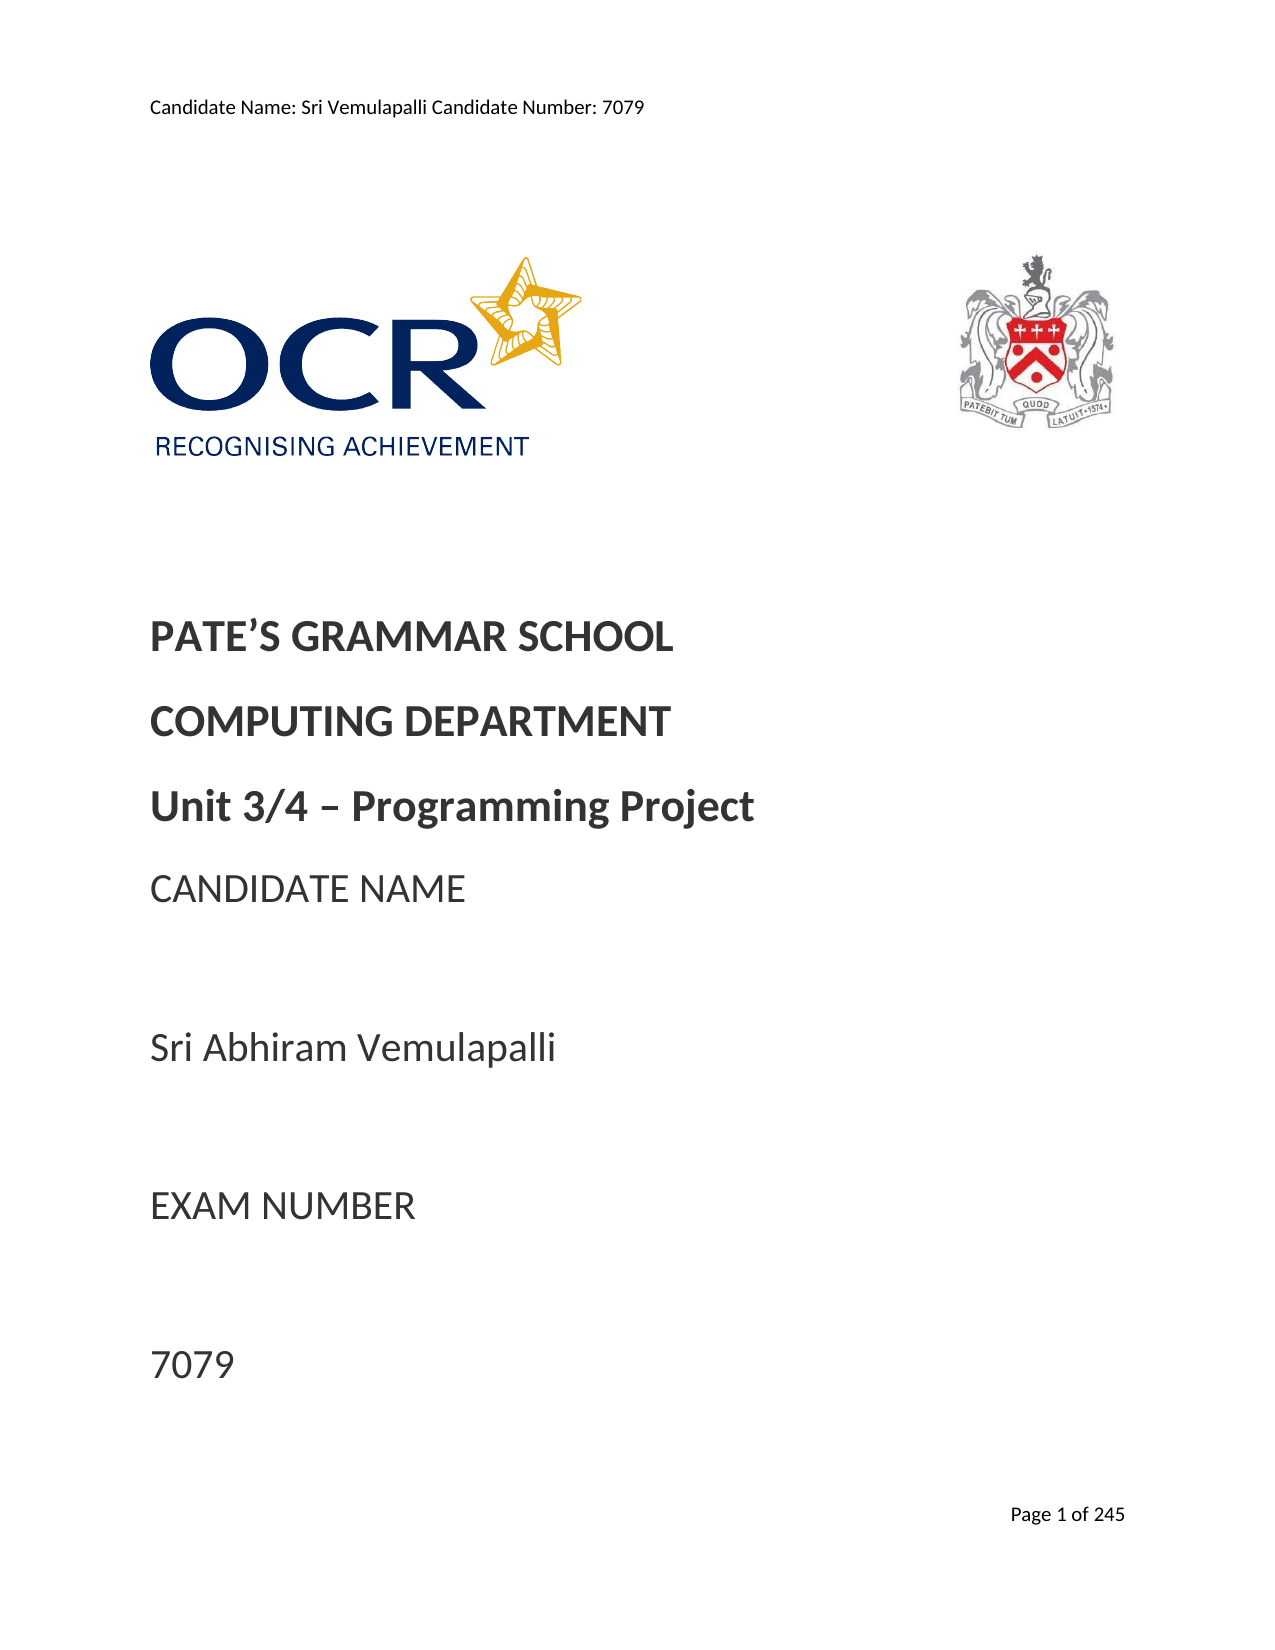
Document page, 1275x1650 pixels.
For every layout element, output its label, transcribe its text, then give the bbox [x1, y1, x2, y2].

picture [150, 257, 582, 456]
text 7079 [150, 1338, 1125, 1388]
text EXAM NUMBER [150, 1179, 1125, 1230]
text CANDIDATE NAME [150, 862, 1125, 913]
text Unit 3/4 – Programming Project [150, 777, 1125, 833]
text COMPUTING DEPARTMENT [150, 692, 1125, 748]
text PATE’S GRAMMAR SCHOOL [150, 607, 1125, 663]
picture [945, 251, 1125, 431]
text Sri Abhiram Vemulapalli [150, 1021, 1125, 1071]
